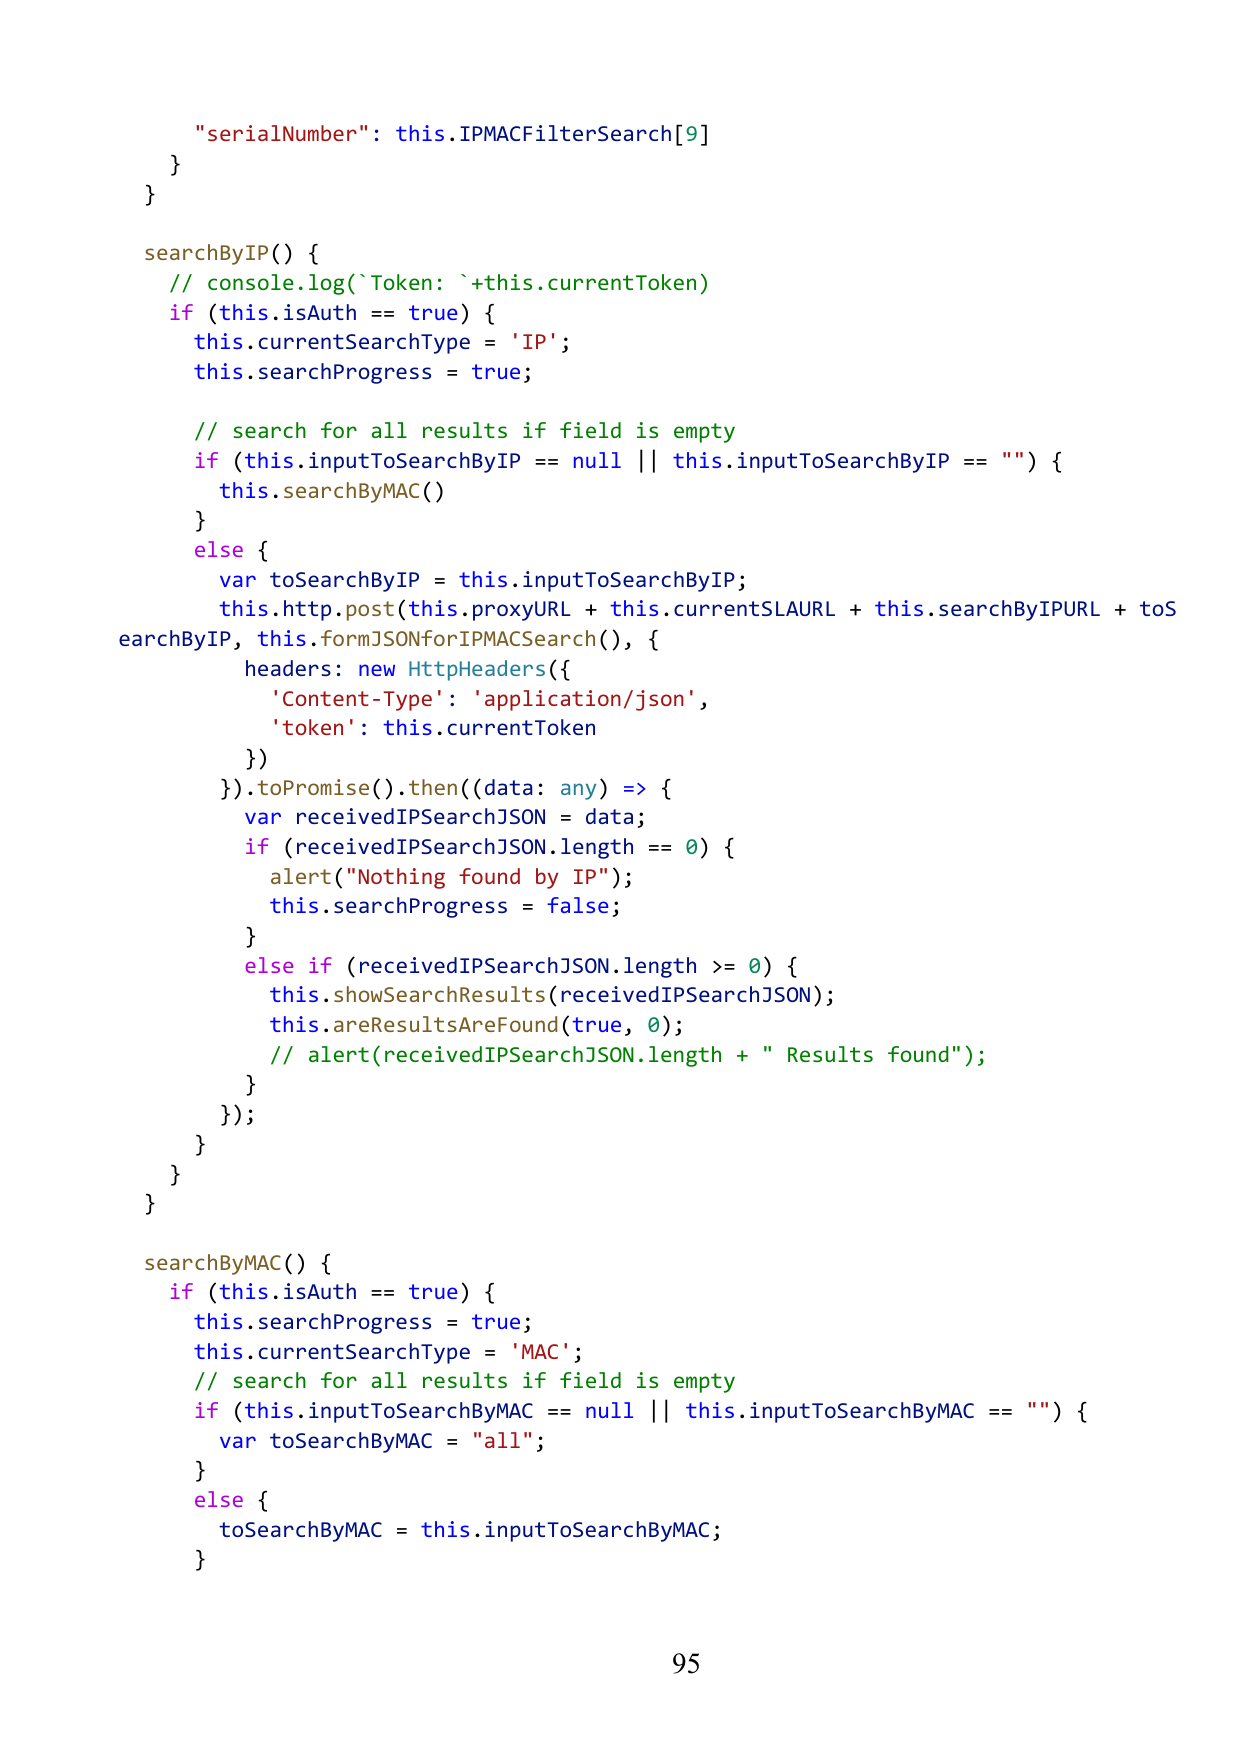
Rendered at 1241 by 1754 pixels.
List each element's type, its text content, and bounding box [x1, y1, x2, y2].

text // search for all results if field is empty [118, 415, 1181, 445]
text this.searchByMAC() [118, 474, 1181, 504]
text this.searchProgress = true; [118, 1306, 1181, 1335]
text var toSearchByIP = this.inputToSearchByIP; [118, 563, 1181, 593]
text } [118, 504, 1181, 534]
text this.areResultsAreFound(true, 0); [118, 1009, 1181, 1038]
text } [118, 1068, 1181, 1098]
text }).toPromise().then((data: any) => { [118, 771, 1181, 801]
text this.currentSearchType = 'IP'; [118, 326, 1181, 356]
text searchByIP() { [118, 237, 1181, 267]
text var toSearchByMAC = "all"; [118, 1424, 1181, 1454]
text }); [118, 1098, 1181, 1127]
text this.showSearchResults(receivedIPSearchJSON); [118, 979, 1181, 1009]
text headers: new HttpHeaders({ [118, 652, 1181, 682]
text else if (receivedIPSearchJSON.length >= 0) { [118, 949, 1181, 979]
text }) [118, 742, 1181, 771]
text } [118, 1157, 1181, 1187]
text } [118, 920, 1181, 949]
text 'token': this.currentToken [118, 712, 1181, 742]
text if (this.isAuth == true) { [118, 1276, 1181, 1306]
text } [118, 1187, 1181, 1217]
text // alert(receivedIPSearchJSON.length + " Results found"); [118, 1038, 1181, 1068]
text this.http.post(this.proxyURL + this.currentSLAURL + this.searchByIPURL + toSearchByIP, this.formJSONforIPMACSearch(), { [118, 593, 1181, 652]
text this.searchProgress = true; [118, 356, 1181, 385]
text var receivedIPSearchJSON = data; [118, 801, 1181, 831]
text if (this.inputToSearchByMAC == null || this.inputToSearchByMAC == "") { [118, 1395, 1181, 1424]
text // search for all results if field is empty [118, 1365, 1181, 1395]
text if (this.isAuth == true) { [118, 296, 1181, 326]
text if (receivedIPSearchJSON.length == 0) { [118, 831, 1181, 860]
text } [118, 177, 1181, 207]
text // console.log(`Token: `+this.currentToken) [118, 267, 1181, 296]
text else { [118, 1484, 1181, 1513]
text } [118, 1127, 1181, 1157]
text if (this.inputToSearchByIP == null || this.inputToSearchByIP == "") { [118, 445, 1181, 474]
text 'Content-Type': 'application/json', [118, 682, 1181, 712]
text alert("Nothing found by IP"); [118, 860, 1181, 890]
text } [118, 1454, 1181, 1484]
text } [118, 148, 1181, 177]
text searchByMAC() { [118, 1246, 1181, 1276]
text else { [118, 534, 1181, 563]
text } [118, 1543, 1181, 1573]
text this.currentSearchType = 'MAC'; [118, 1335, 1181, 1365]
text this.searchProgress = false; [118, 890, 1181, 920]
text toSearchByMAC = this.inputToSearchByMAC; [118, 1513, 1181, 1543]
text "serialNumber": this.IPMACFilterSearch[9] [118, 118, 1181, 148]
